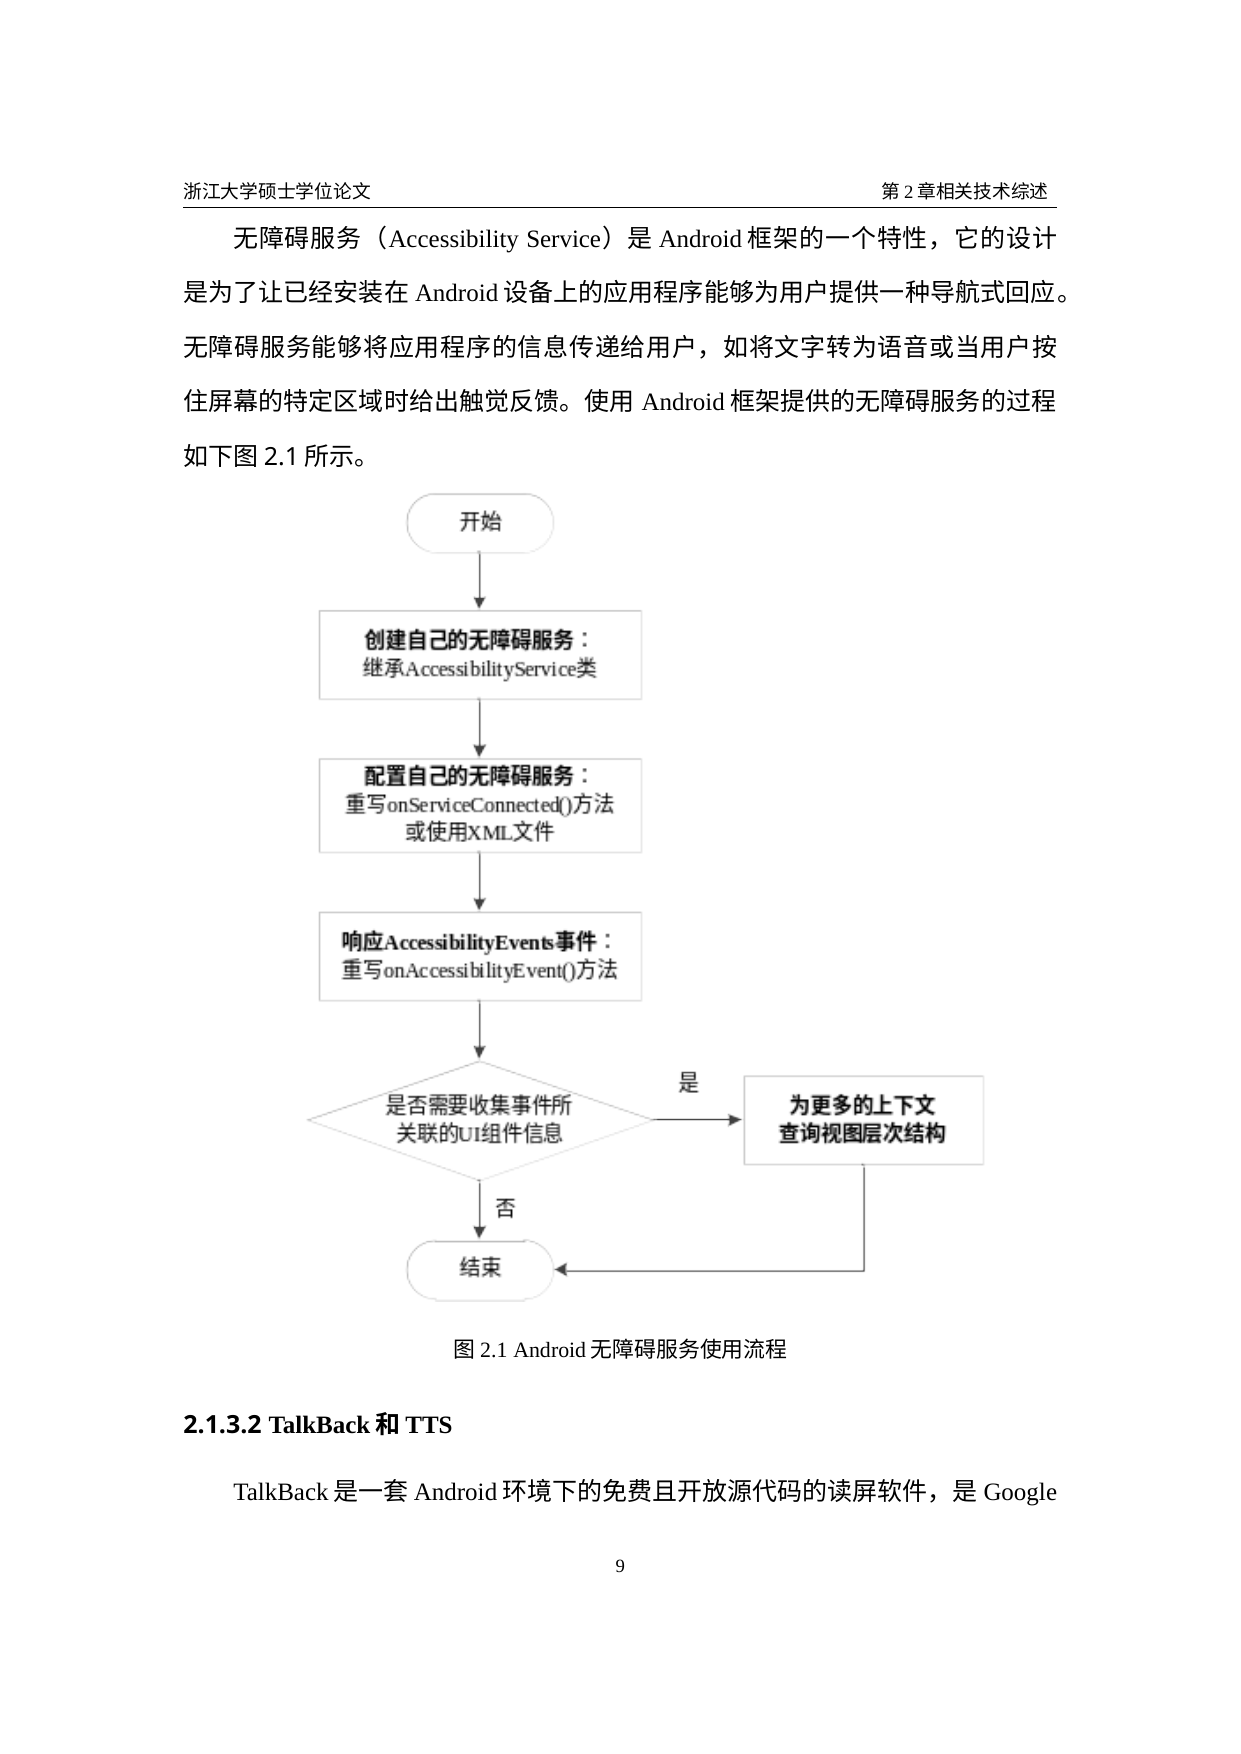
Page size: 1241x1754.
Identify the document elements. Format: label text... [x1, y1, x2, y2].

text 图 2.1 Android无障碍服务使用流程 [183, 1332, 1057, 1363]
text 无障碍服务（Accessibility Service）是Android框架的一个特性，它的设计是为了让已经安装在Android设备上的应用程序能够为用户提供一种导航式回应。无障碍服务能够将应用程序的信息传递给用户，如将文字转为语音或当用户按住屏幕的特定区域时给出触觉反馈。使用Android框架提供的无障碍服务的过程如下图 2.1所示。 [183, 218, 1057, 472]
subtitle TalkBack和TTS [183, 1404, 1057, 1440]
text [183, 1471, 1057, 1507]
